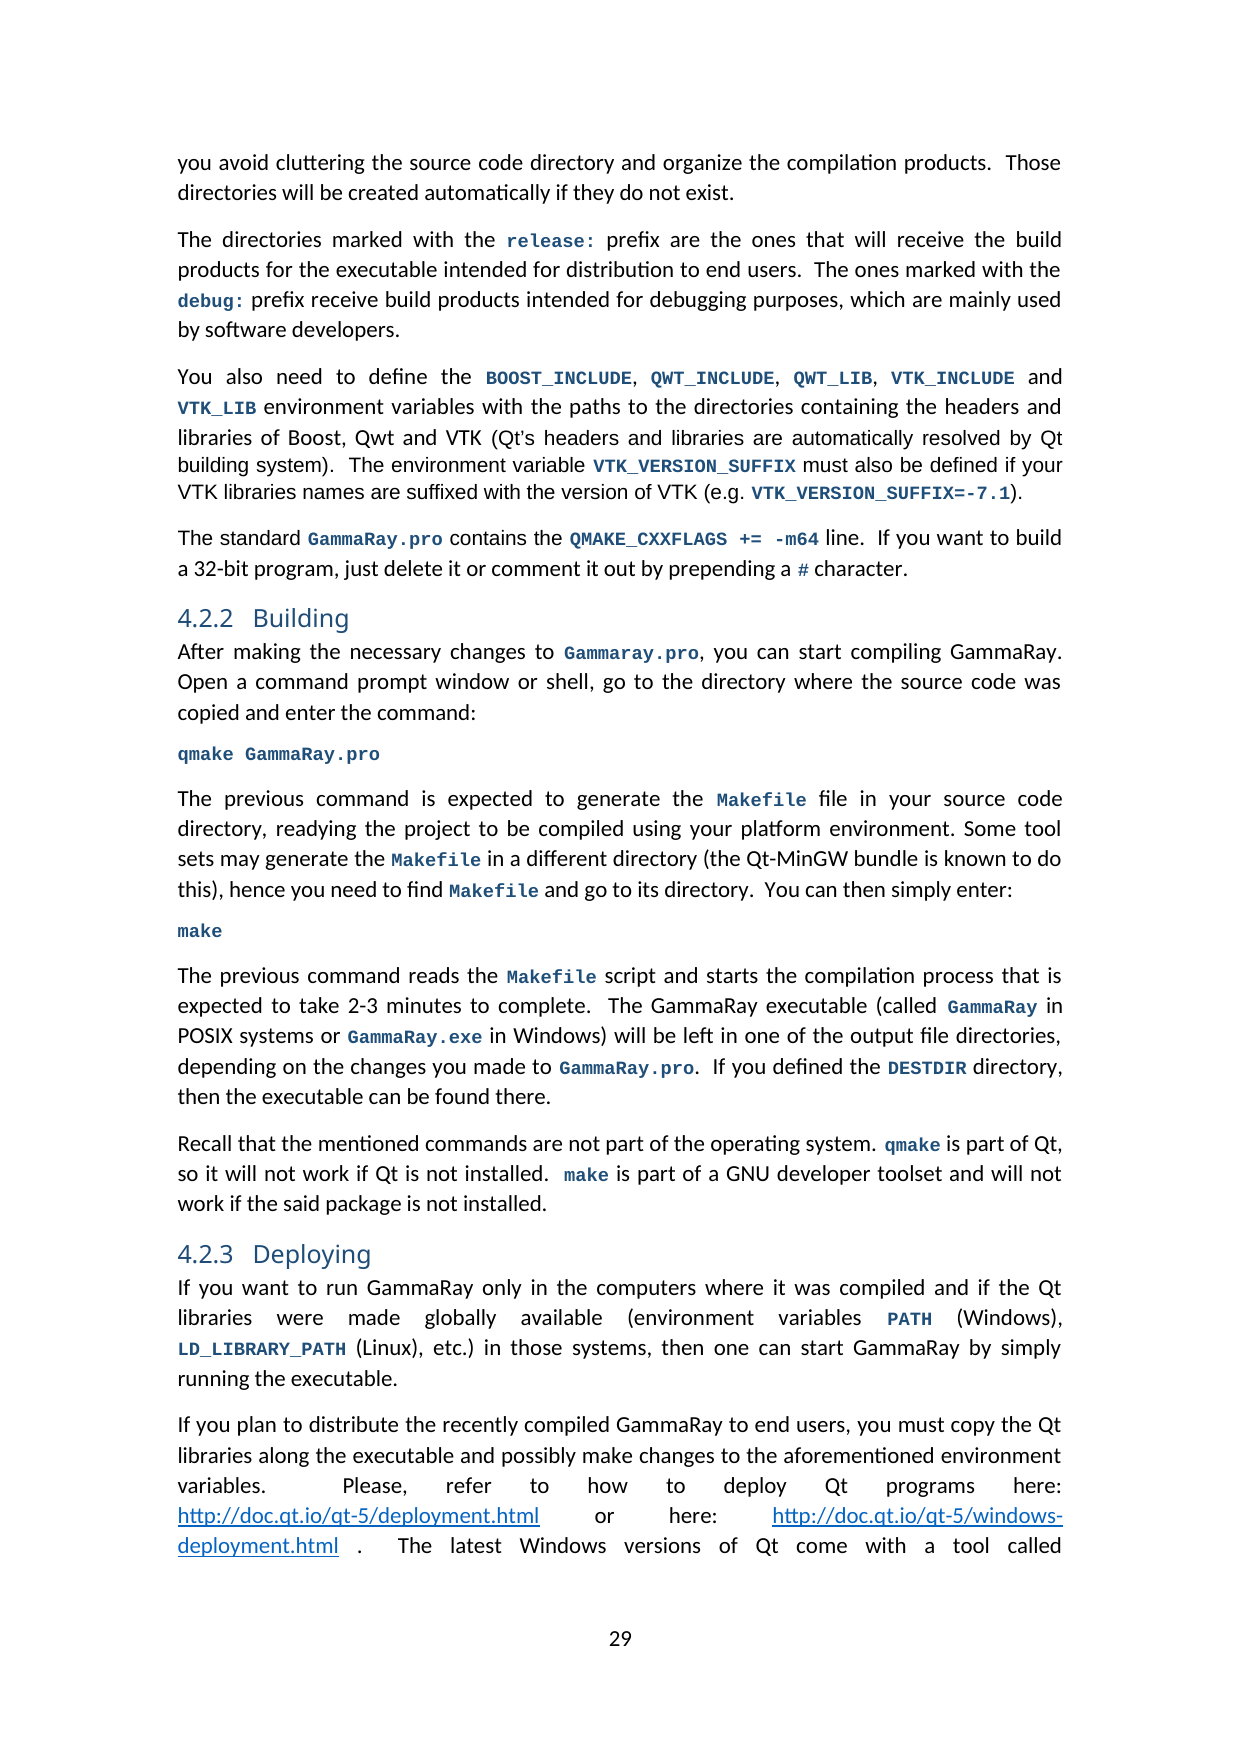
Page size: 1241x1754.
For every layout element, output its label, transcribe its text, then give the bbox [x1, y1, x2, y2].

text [177, 1411, 1063, 1559]
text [177, 148, 1063, 206]
text Recall that the mentioned commands are not part of the operating system. qmake is part of Qt, so it will not work if Qt is not installed. make is part of a GNU developer toolset and will not work if the said package is not installed. [177, 1129, 1063, 1217]
text You also need to define the BOOST_INCLUDE, QWT_INCLUDE, QWT_LIB, VTK_INCLUDE and VTK_LIB environment variables with the paths to the directories containing the headers and libraries of Boost, Qwt and VTK (Qt’s headers and libraries are automatically resolved by Qt building system). The environment variable VTK_VERSION_SUFFIX must also be defined if your VTK libraries names are suffixed with the version of VTK (e.g. VTK_VERSION_SUFFIX=-7.1). [177, 362, 1063, 505]
text qmake GammaRay.pro [177, 744, 1063, 766]
subtitle Deploying [177, 1236, 1063, 1270]
text The directories marked with the release: prefix are the ones that will receive the build products for the executable intended for distribution to end users. The ones marked with the debug: prefix receive build products intended for debugging purposes, which are mainly used by software developers. [177, 225, 1063, 343]
text After making the necessary changes to Gammaray.pro, you can start compiling GammaRay. Open a command prompt window or shell, go to the directory where the source code was copied and enter the command: [177, 637, 1063, 726]
text If you want to run GammaRay only in the computers where it was compiled and if the Qt libraries were made globally available (environment variables PATH (Windows), LD_LIBRARY_PATH (Linux), etc.) in those systems, then one can start GammaRay by simply running the executable. [177, 1273, 1063, 1392]
text The previous command is expected to generate the Makefile file in your source code directory, readying the project to be compiled using your platform environment. Some tool sets may generate the Makefile in a different directory (the Qt-MinGW bundle is known to do this), hence you need to find Makefile and go to its directory. You can then simply enter: [177, 784, 1063, 903]
text The previous command reads the Makefile script and starts the compilation process that is expected to take 2-3 minutes to complete. The GammaRay executable (called GammaRay in POSIX systems or GammaRay.exe in Windows) will be left in one of the output file directories, depending on the changes you made to GammaRay.pro. If you defined the DESTDIR directory, then the executable can be found there. [177, 961, 1063, 1110]
subtitle Building [177, 601, 1063, 634]
text make [177, 922, 1063, 943]
text The standard GammaRay.pro contains the QMAKE_CXXFLAGS += -m64 line. If you want to build a 32-bit program, just delete it or comment it out by prepending a # character. [177, 523, 1063, 582]
